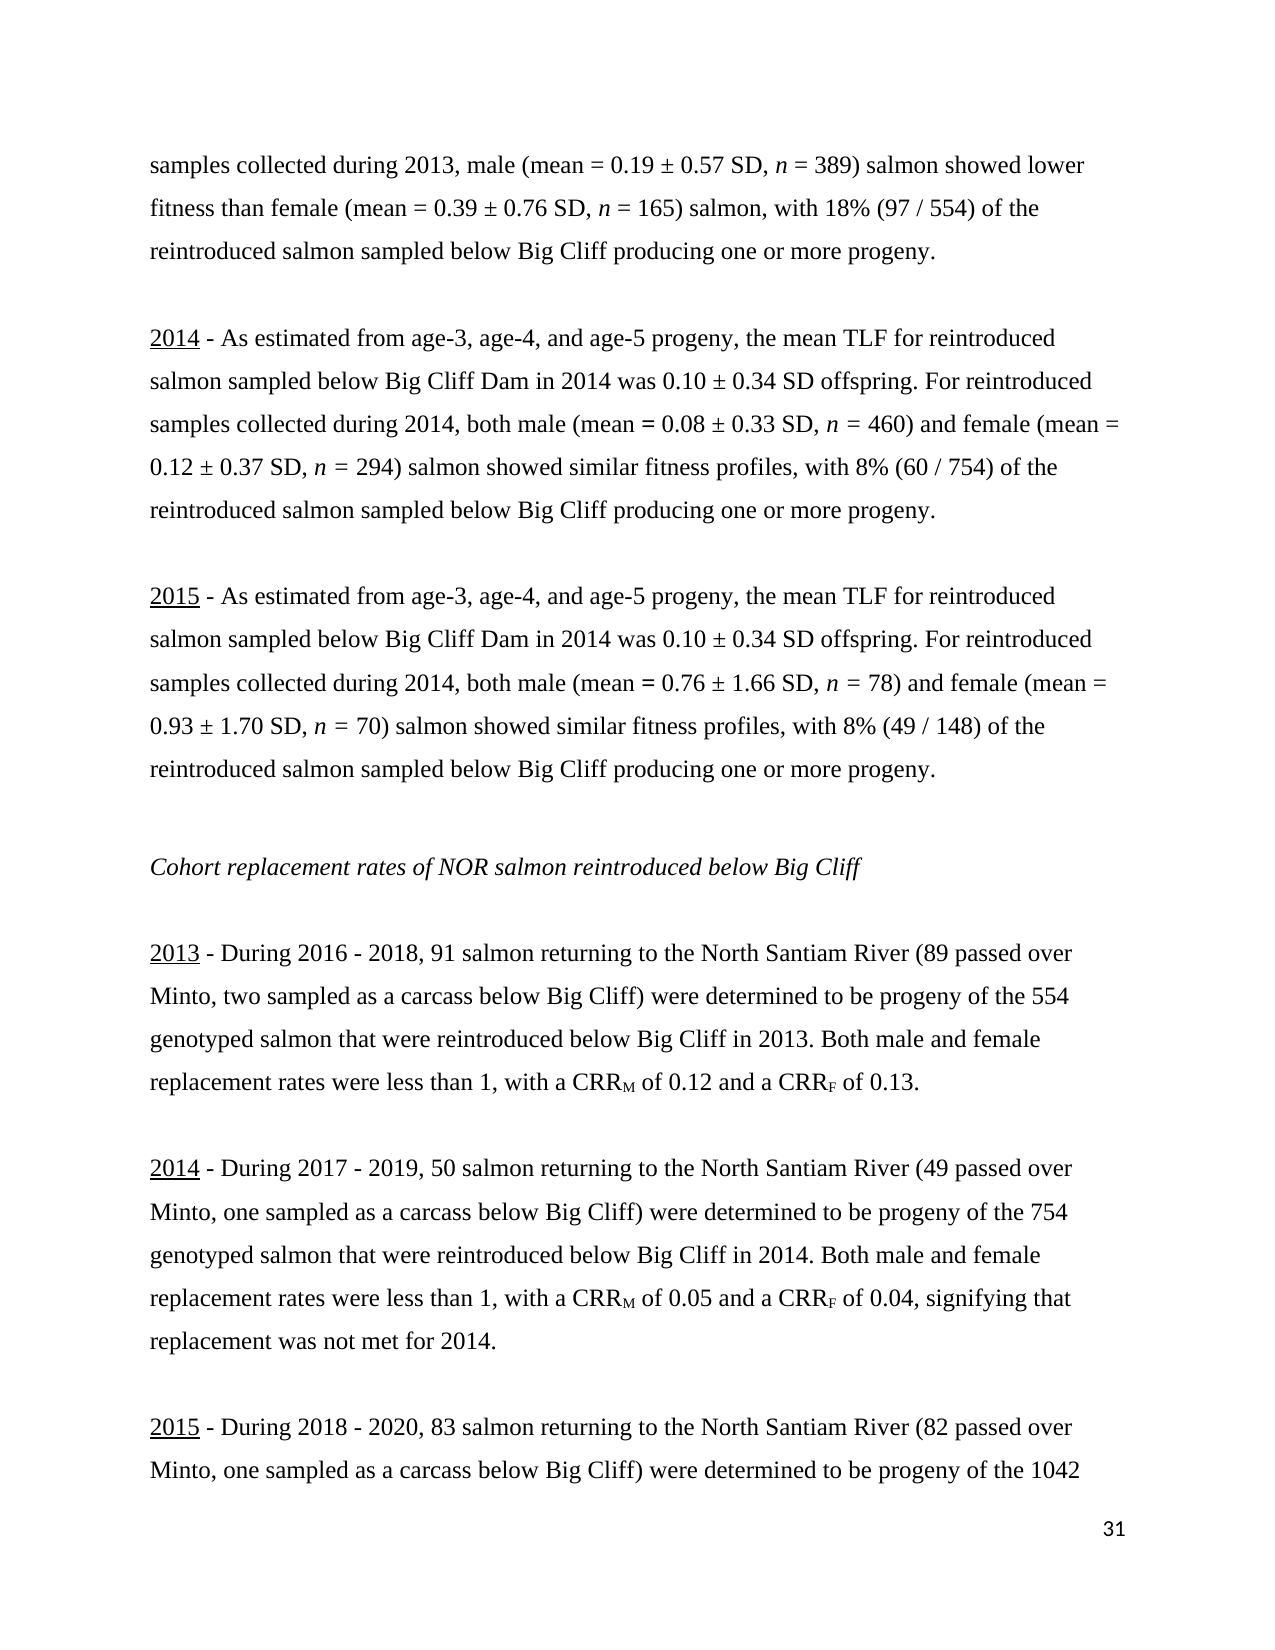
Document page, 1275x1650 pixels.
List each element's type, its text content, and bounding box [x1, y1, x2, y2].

text 2014 - During 2017 - 2019, 50 salmon returning to the North Santiam River (49 passed over Minto, one sampled as a carcass below Big Cliff) were determined to be progeny of the 754 genotyped salmon that were reintroduced below Big Cliff in 2014. Both male and female replacement rates were less than 1, with a CRRM of 0.05 and a CRRF of 0.04, signifying that replacement was not met for 2014. [149, 1153, 1125, 1355]
text 2014 - As estimated from age-3, age-4, and age-5 progeny, the mean TLF for reintroduced salmon sampled below Big Cliff Dam in 2014 was 0.10 ± 0.34 SD offspring. For reintroduced samples collected during 2014, both male (mean = 0.08 ± 0.33 SD, n = 460) and female (mean = 0.12 ± 0.37 SD, n = 294) salmon showed similar fitness profiles, with 8% (60 / 754) of the reintroduced salmon sampled below Big Cliff producing one or more progeny. [149, 323, 1125, 524]
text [149, 1412, 1125, 1484]
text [149, 150, 1125, 265]
text Cohort replacement rates of NOR salmon reintroduced below Big Cliff [149, 852, 1125, 880]
text 2013 - During 2016 - 2018, 91 salmon returning to the North Santiam River (89 passed over Minto, two sampled as a carcass below Big Cliff) were determined to be progeny of the 554 genotyped salmon that were reintroduced below Big Cliff in 2013. Both male and female replacement rates were less than 1, with a CRRM of 0.12 and a CRRF of 0.13. [149, 938, 1125, 1096]
text 2015 - As estimated from age-3, age-4, and age-5 progeny, the mean TLF for reintroduced salmon sampled below Big Cliff Dam in 2014 was 0.10 ± 0.34 SD offspring. For reintroduced samples collected during 2014, both male (mean = 0.76 ± 1.66 SD, n = 78) and female (mean = 0.93 ± 1.70 SD, n = 70) salmon showed similar fitness profiles, with 8% (49 / 148) of the reintroduced salmon sampled below Big Cliff producing one or more progeny. [149, 581, 1125, 783]
